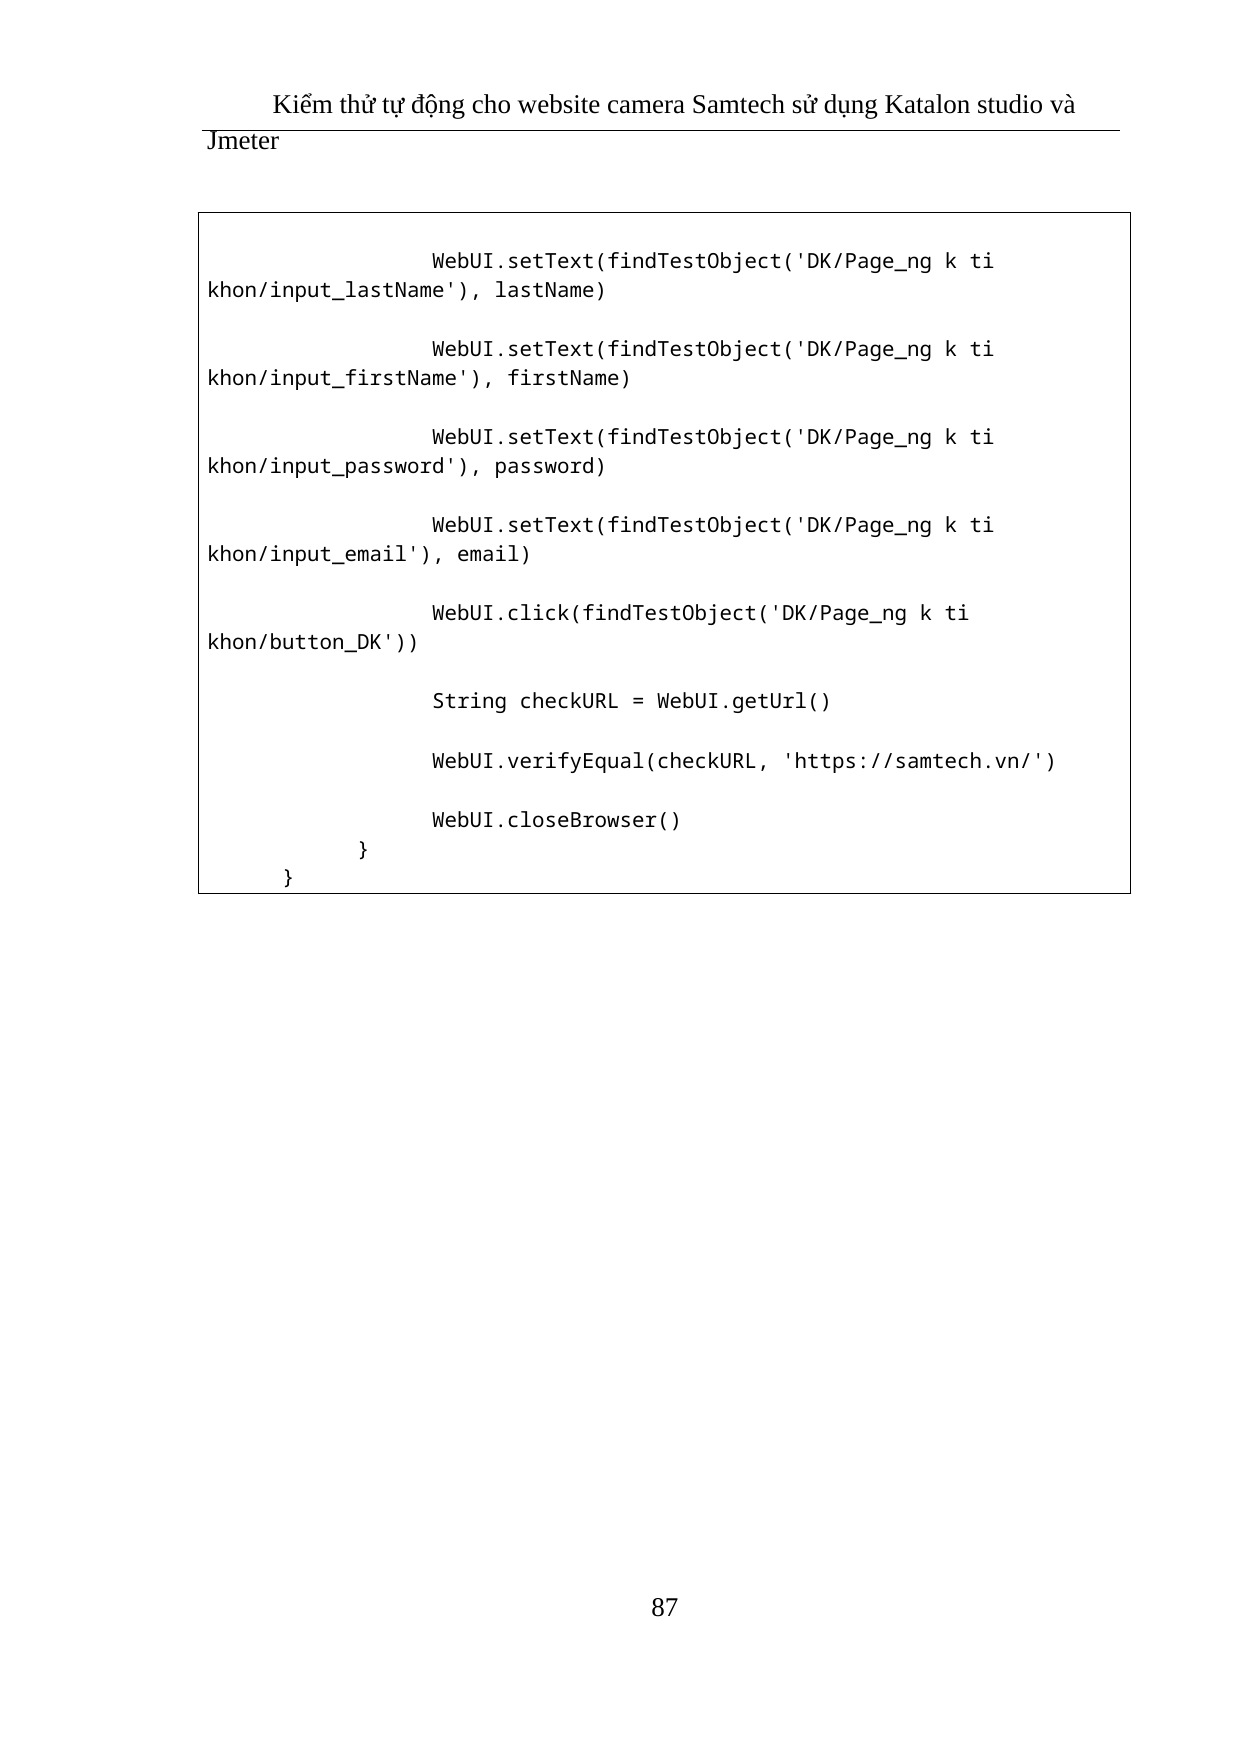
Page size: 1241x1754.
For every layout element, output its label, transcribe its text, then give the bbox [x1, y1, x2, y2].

text WebUI.setText(findTestObject('DK/Page_ng k ti khon/input_firstName'), firstName) [207, 334, 1122, 391]
text WebUI.click(findTestObject('DK/Page_ng k ti khon/button_DK')) [207, 598, 1122, 655]
text WebUI.setText(findTestObject('DK/Page_ng k ti khon/input_password'), password) [207, 422, 1122, 479]
text WebUI.setText(findTestObject('DK/Page_ng k ti khon/input_email'), email) [207, 510, 1122, 567]
text String checkURL = WebUI.getUrl() [207, 686, 1122, 715]
text WebUI.setText(findTestObject('DK/Page_ng k ti khon/input_lastName'), lastName) [207, 246, 1122, 303]
text } [207, 834, 1122, 859]
text WebUI.verifyEqual(checkURL, 'https://samtech.vn/') [207, 746, 1122, 774]
text WebUI.closeBrowser() [207, 806, 1122, 834]
text } [199, 859, 1130, 893]
